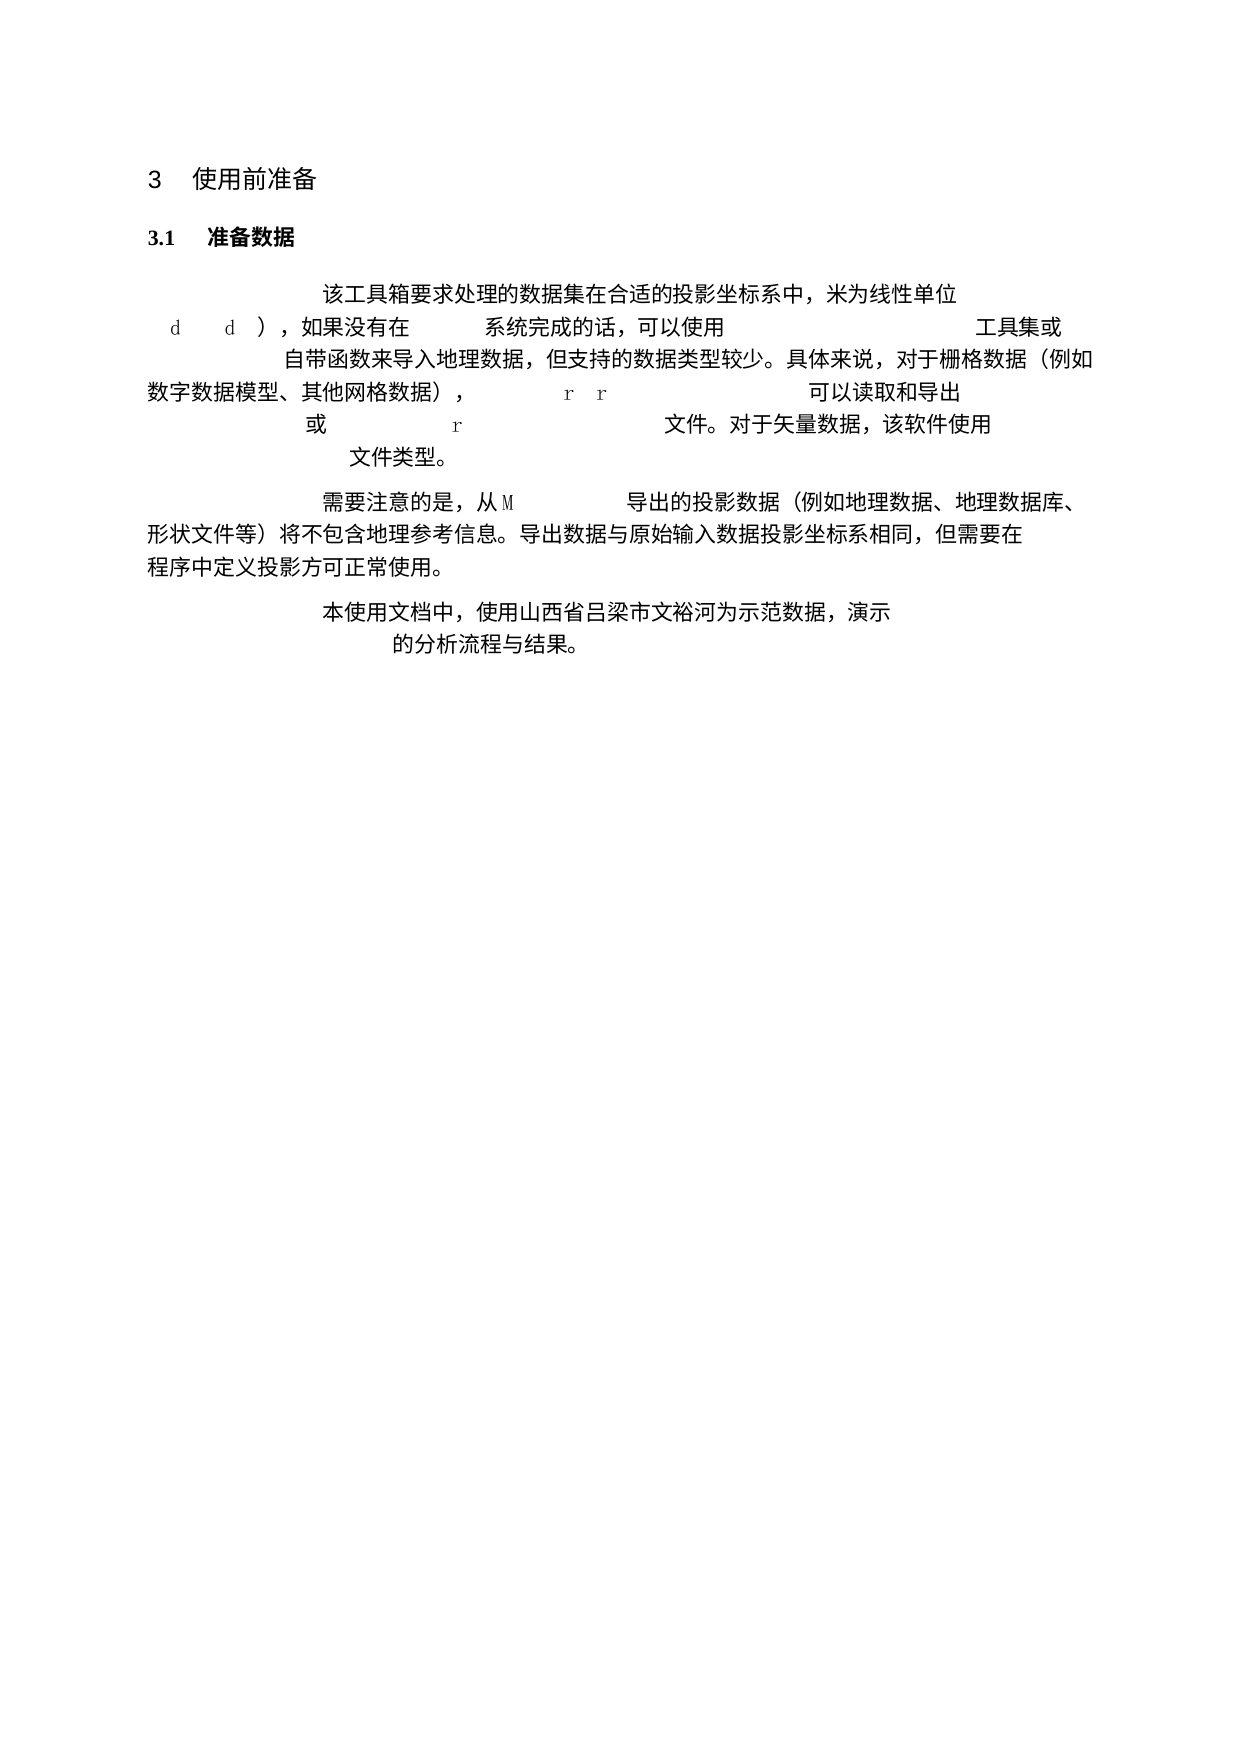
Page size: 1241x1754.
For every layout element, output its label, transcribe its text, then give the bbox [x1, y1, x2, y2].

text 需要注意的是，从Matlab导出的投影数据（例如地理数据、地理数据库、形状文件等）将不包含地理参考信息。导出数据与原始输入数据投影坐标系相同，但需要在GIS程序中定义投影方可正常使用。 [148, 484, 1093, 582]
subtitle 准备数据 [148, 219, 1093, 252]
subtitle 使用前准备 [148, 162, 1093, 194]
text 本使用文档中，使用山西省吕梁市文裕河为示范数据，演示TecGeoTools的分析流程与结果。 [148, 594, 1093, 659]
text 该工具箱要求处理的数据集在合适的投影坐标系中，米为线性单位(dx=dy），如果没有在GIS系统完成的话，可以使用 TopoToolbox工具集或matlab自带函数来导入地理数据，但支持的数据类型较少。具体来说，对于栅格数据（例如数字数据模型、其他网格数据），RiverProAnalysis可以读取和导出GeoTiff或ESRI ArcGISASCII文件。对于矢量数据，该软件使用shapefile文件类型。 [148, 277, 1093, 472]
